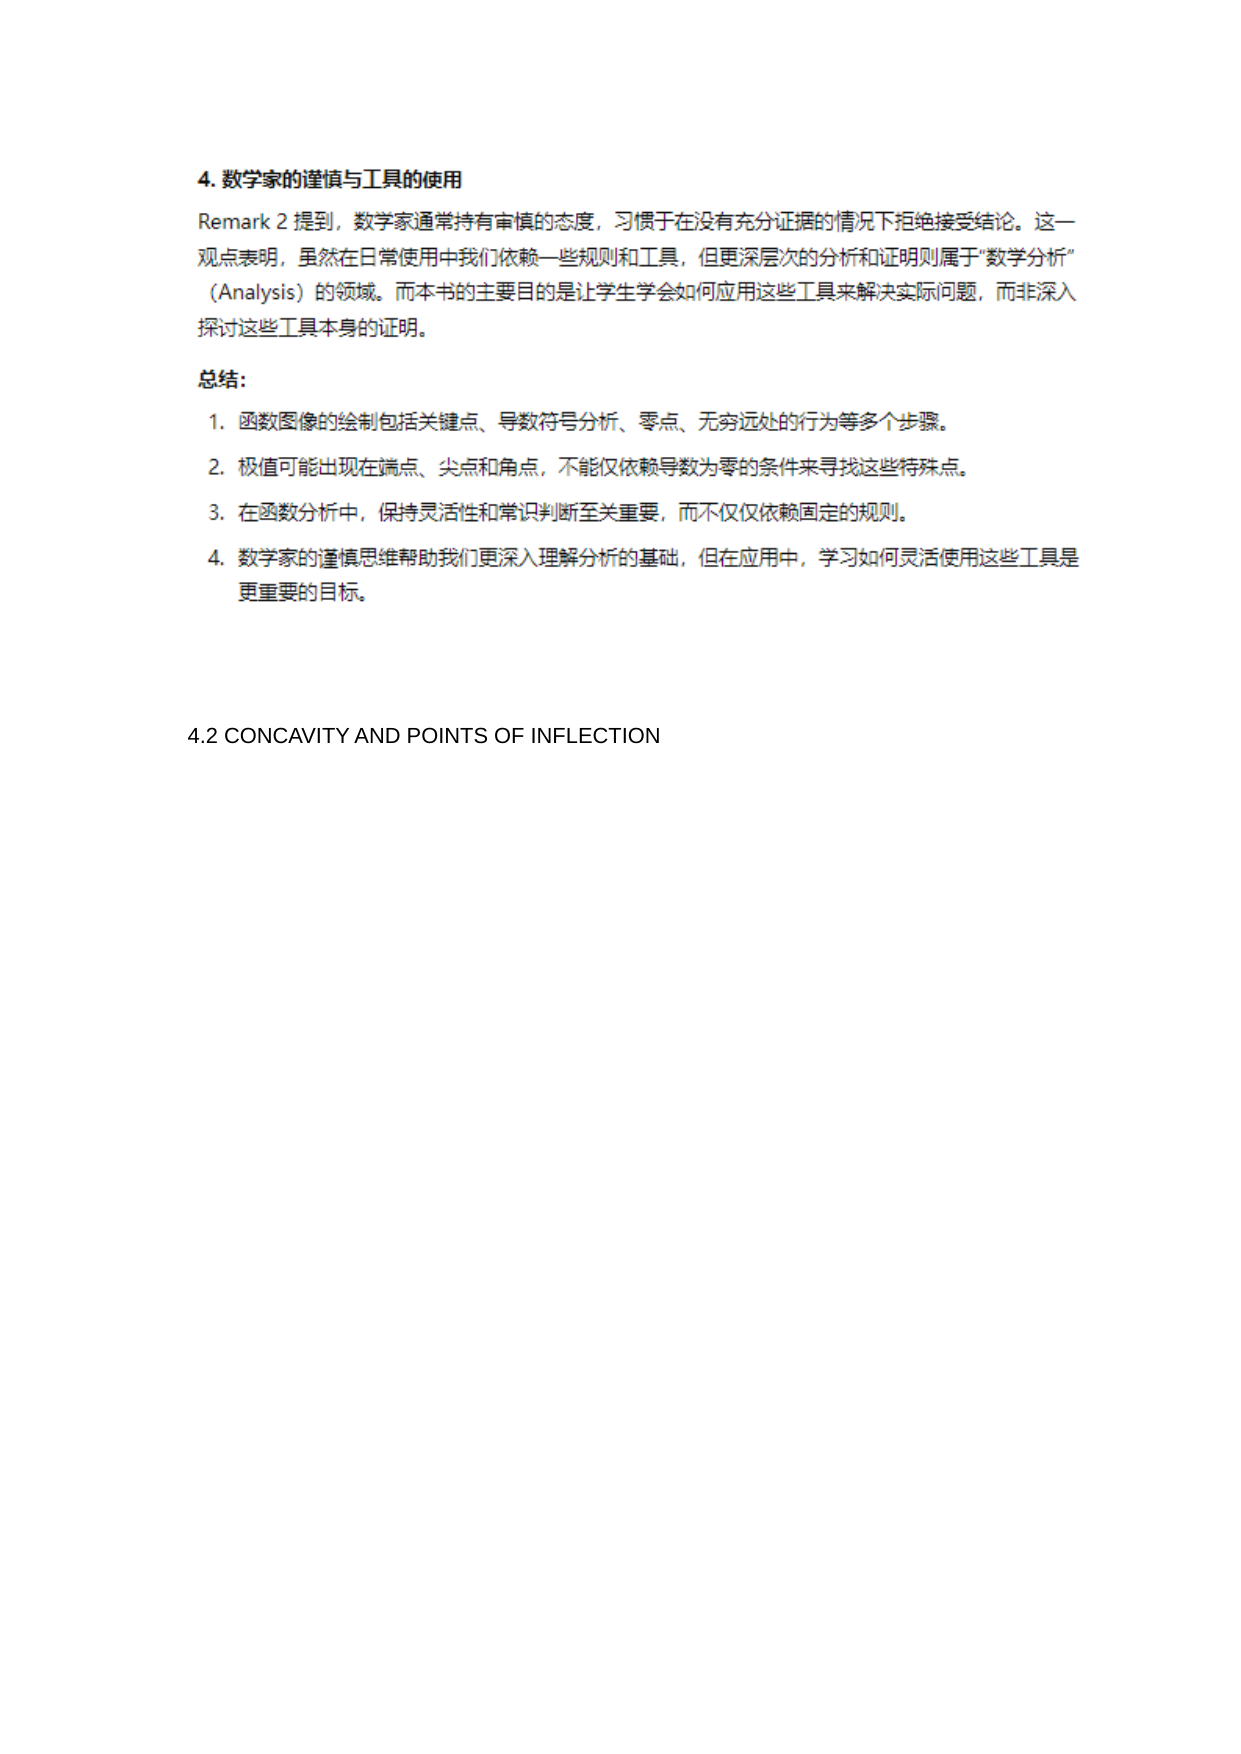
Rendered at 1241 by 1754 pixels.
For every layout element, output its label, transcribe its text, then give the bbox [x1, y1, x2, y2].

picture [187, 151, 1171, 614]
text 4.2 CONCAVITY AND POINTS OF INFLECTION [187, 716, 1053, 756]
